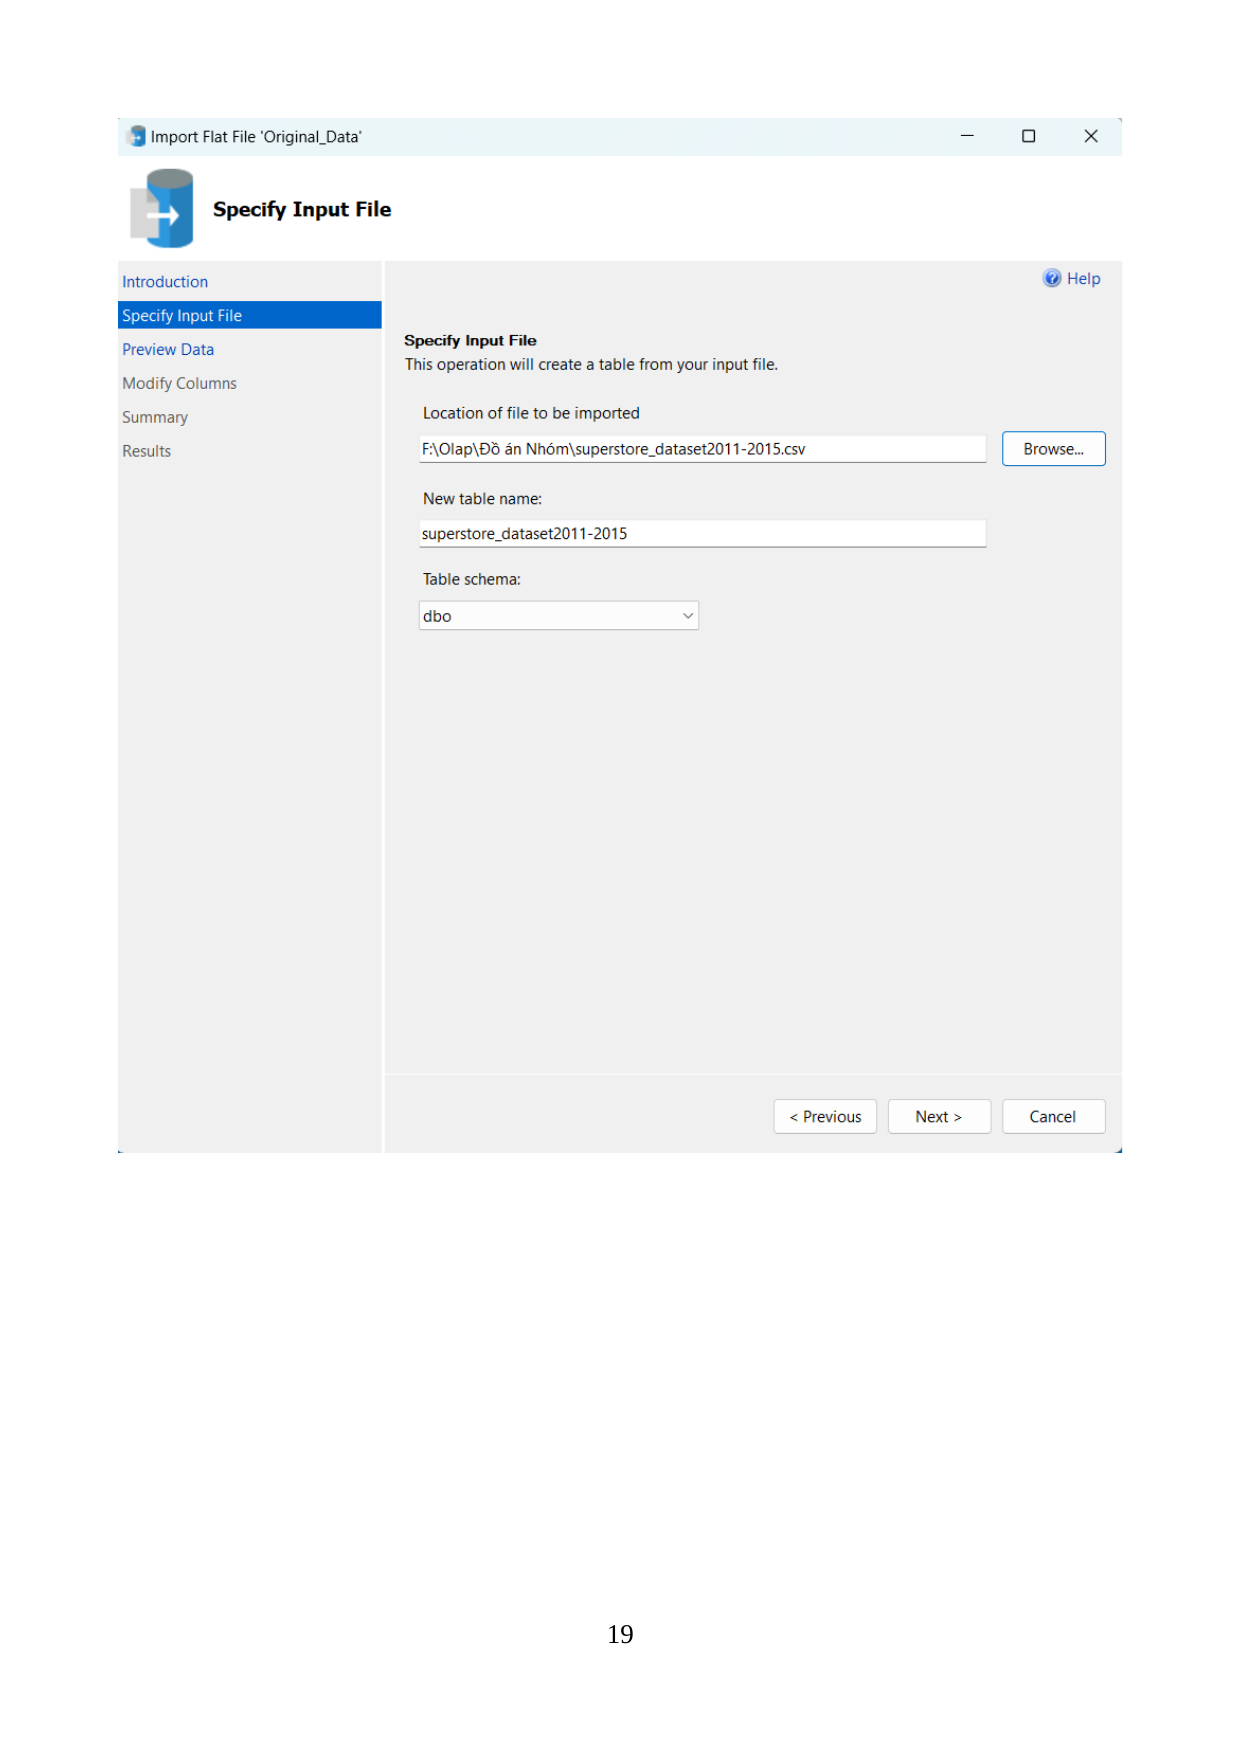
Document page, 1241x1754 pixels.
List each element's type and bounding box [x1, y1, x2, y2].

picture [118, 118, 1123, 1153]
